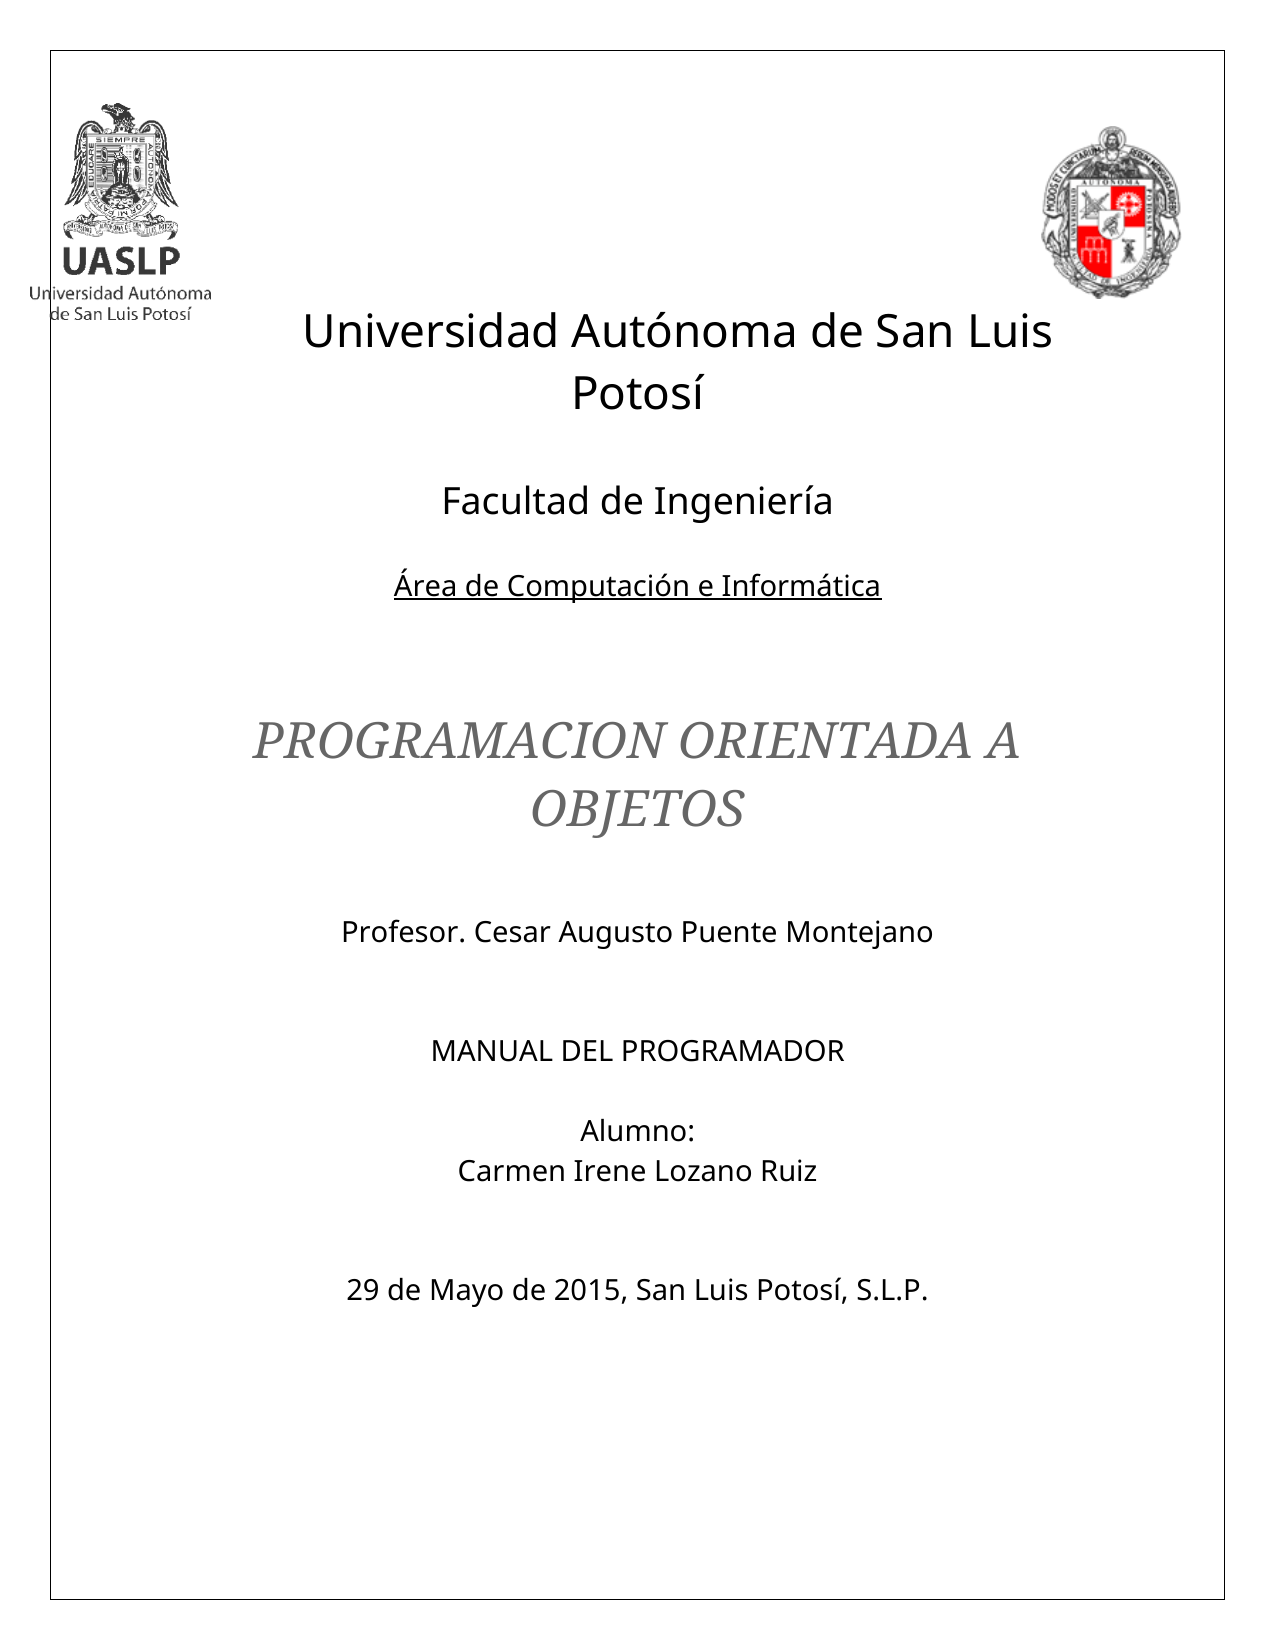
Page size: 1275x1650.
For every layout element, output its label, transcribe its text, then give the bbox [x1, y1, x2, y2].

text Facultad de Ingeniería [150, 474, 1125, 525]
text MANUAL DEL PROGRAMADOR [150, 1031, 1125, 1070]
text Universidad Autónoma de San Luis Potosí [150, 150, 1125, 423]
picture [1040, 126, 1182, 299]
text Profesor. Cesar Augusto Puente Montejano [150, 912, 1125, 951]
text Área de Computación e Informática [150, 565, 1125, 604]
text 29 de Mayo de 2015, San Luis Potosí, S.L.P. [150, 1269, 1125, 1308]
subtitle PROGRAMACION ORIENTADA A OBJETOS [150, 704, 1125, 841]
text Carmen Irene Lozano Ruiz [150, 1150, 1125, 1189]
text Alumno: [150, 1110, 1125, 1150]
picture [30, 103, 211, 320]
